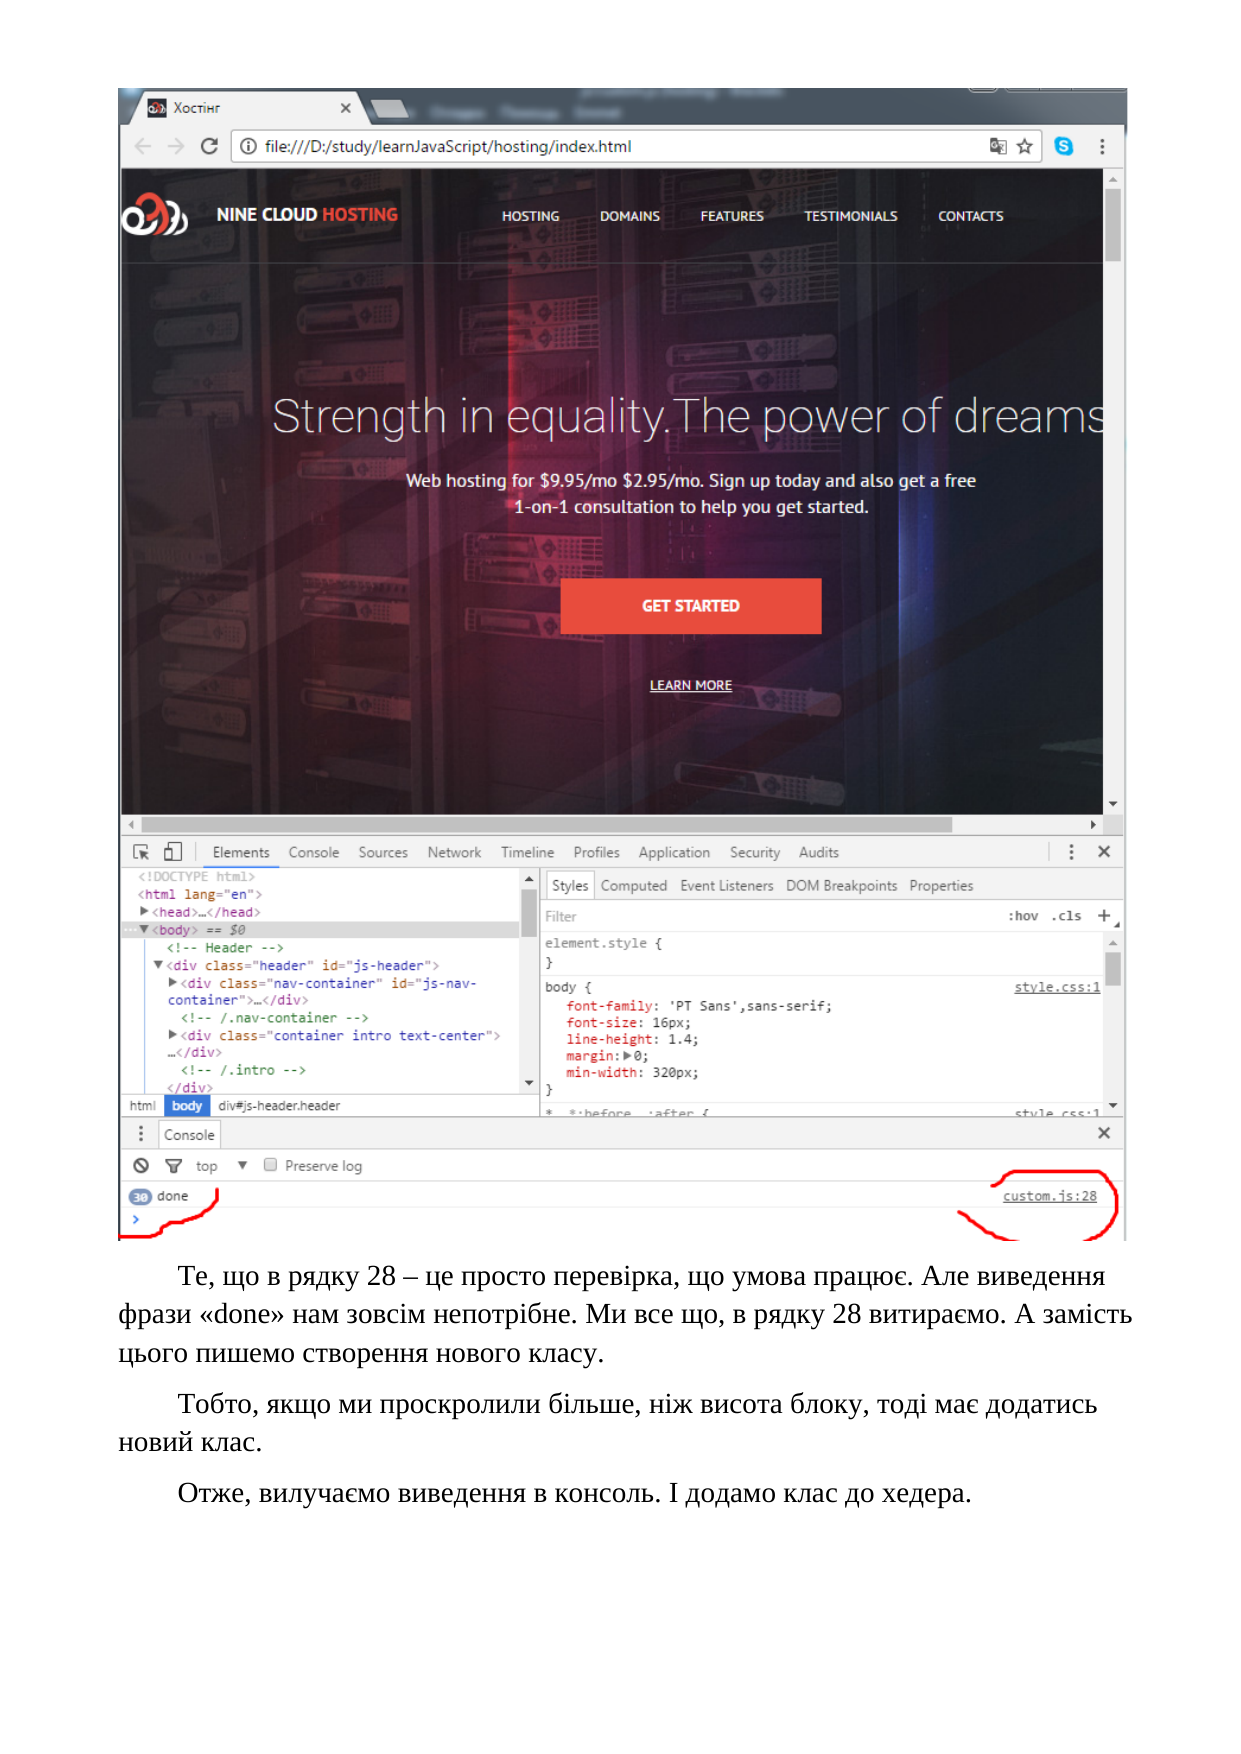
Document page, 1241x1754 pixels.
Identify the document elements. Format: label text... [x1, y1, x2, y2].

text Тобто, якщо ми проскролили більше, ніж висота блоку, тоді має додатись новий клас. [118, 1386, 1152, 1458]
text Те, що в рядку 28 – це просто перевірка, що умова працює. Але виведення фрази «done» нам зовсім непотрібне. Ми все що, в рядку 28 витираємо. А замість цього пишемо створення нового класу. [118, 1258, 1152, 1368]
picture [118, 88, 1128, 1241]
text Отже, вилучаємо виведення в консоль. І додамо клас до хедера. [118, 1475, 1152, 1509]
